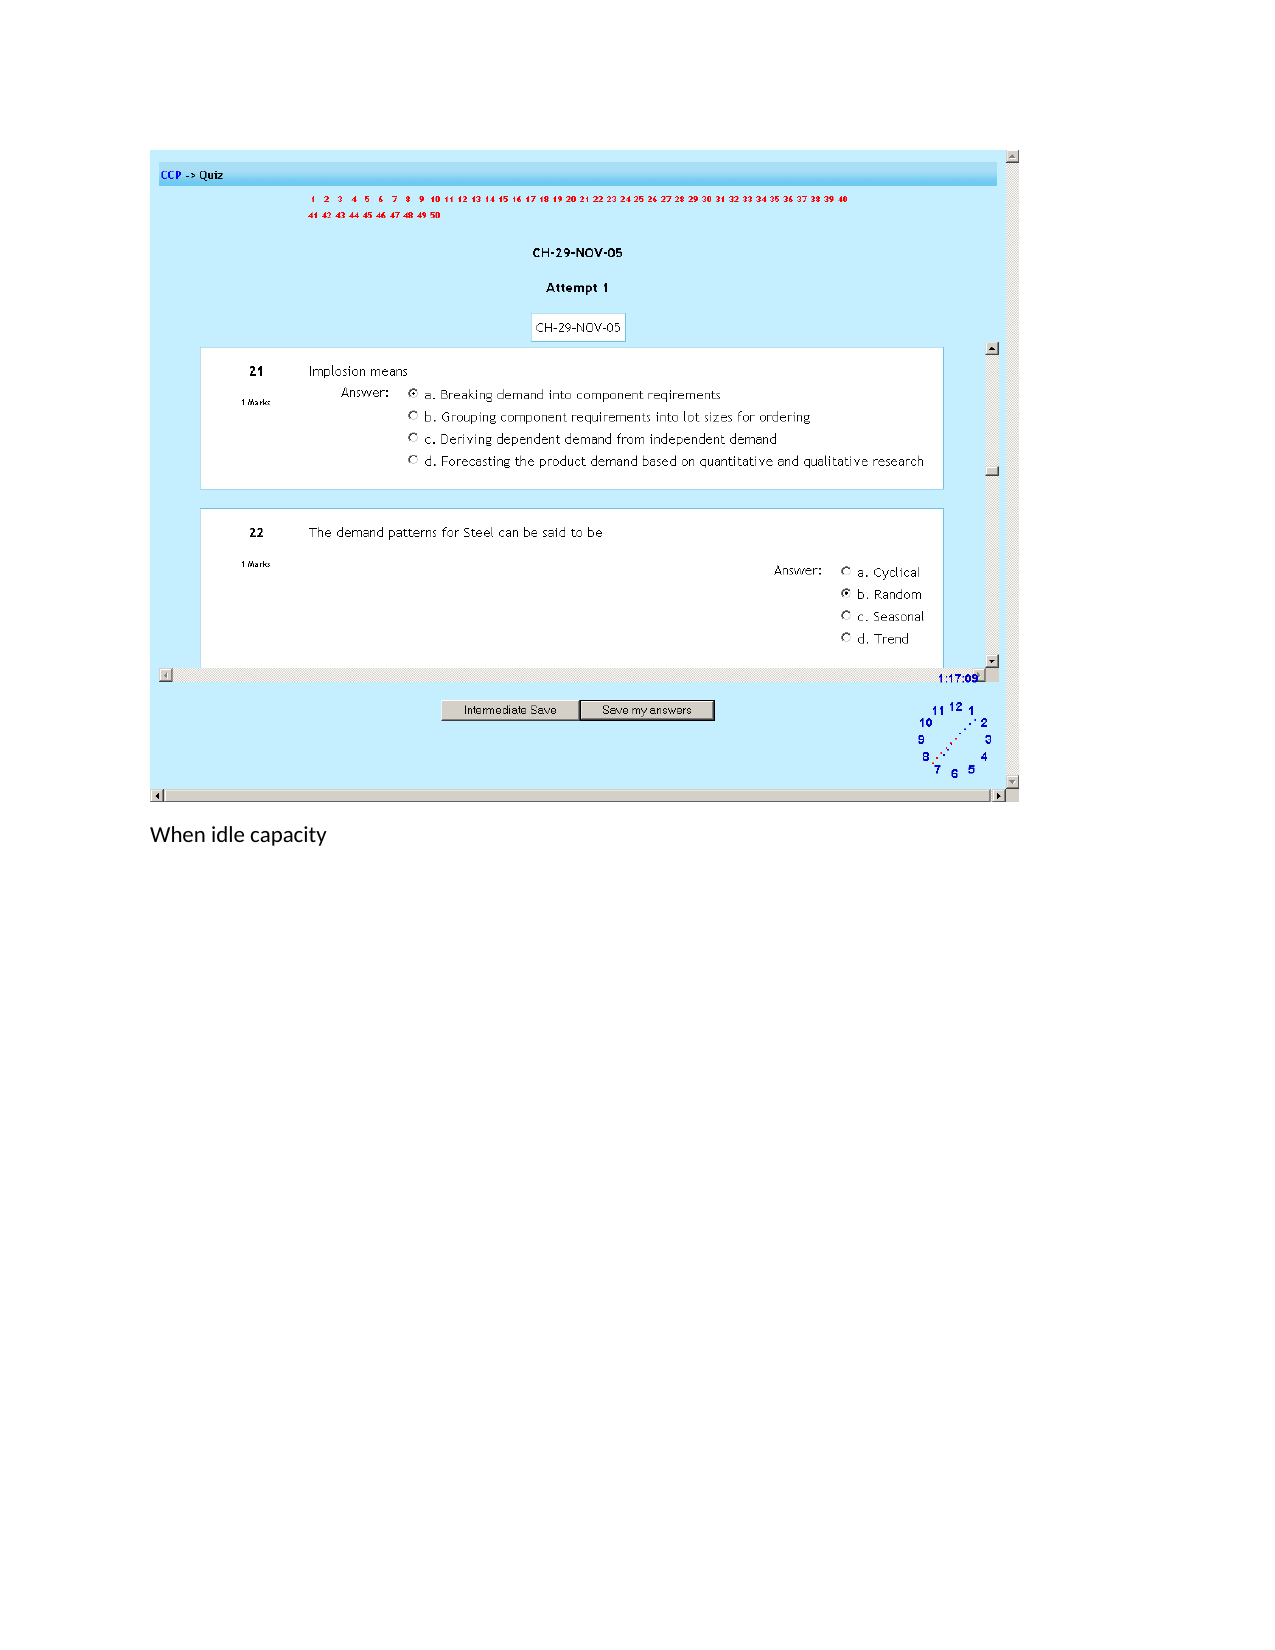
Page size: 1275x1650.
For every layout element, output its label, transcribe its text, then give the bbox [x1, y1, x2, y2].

picture [150, 150, 1019, 802]
text When idle capacity [150, 821, 1125, 848]
